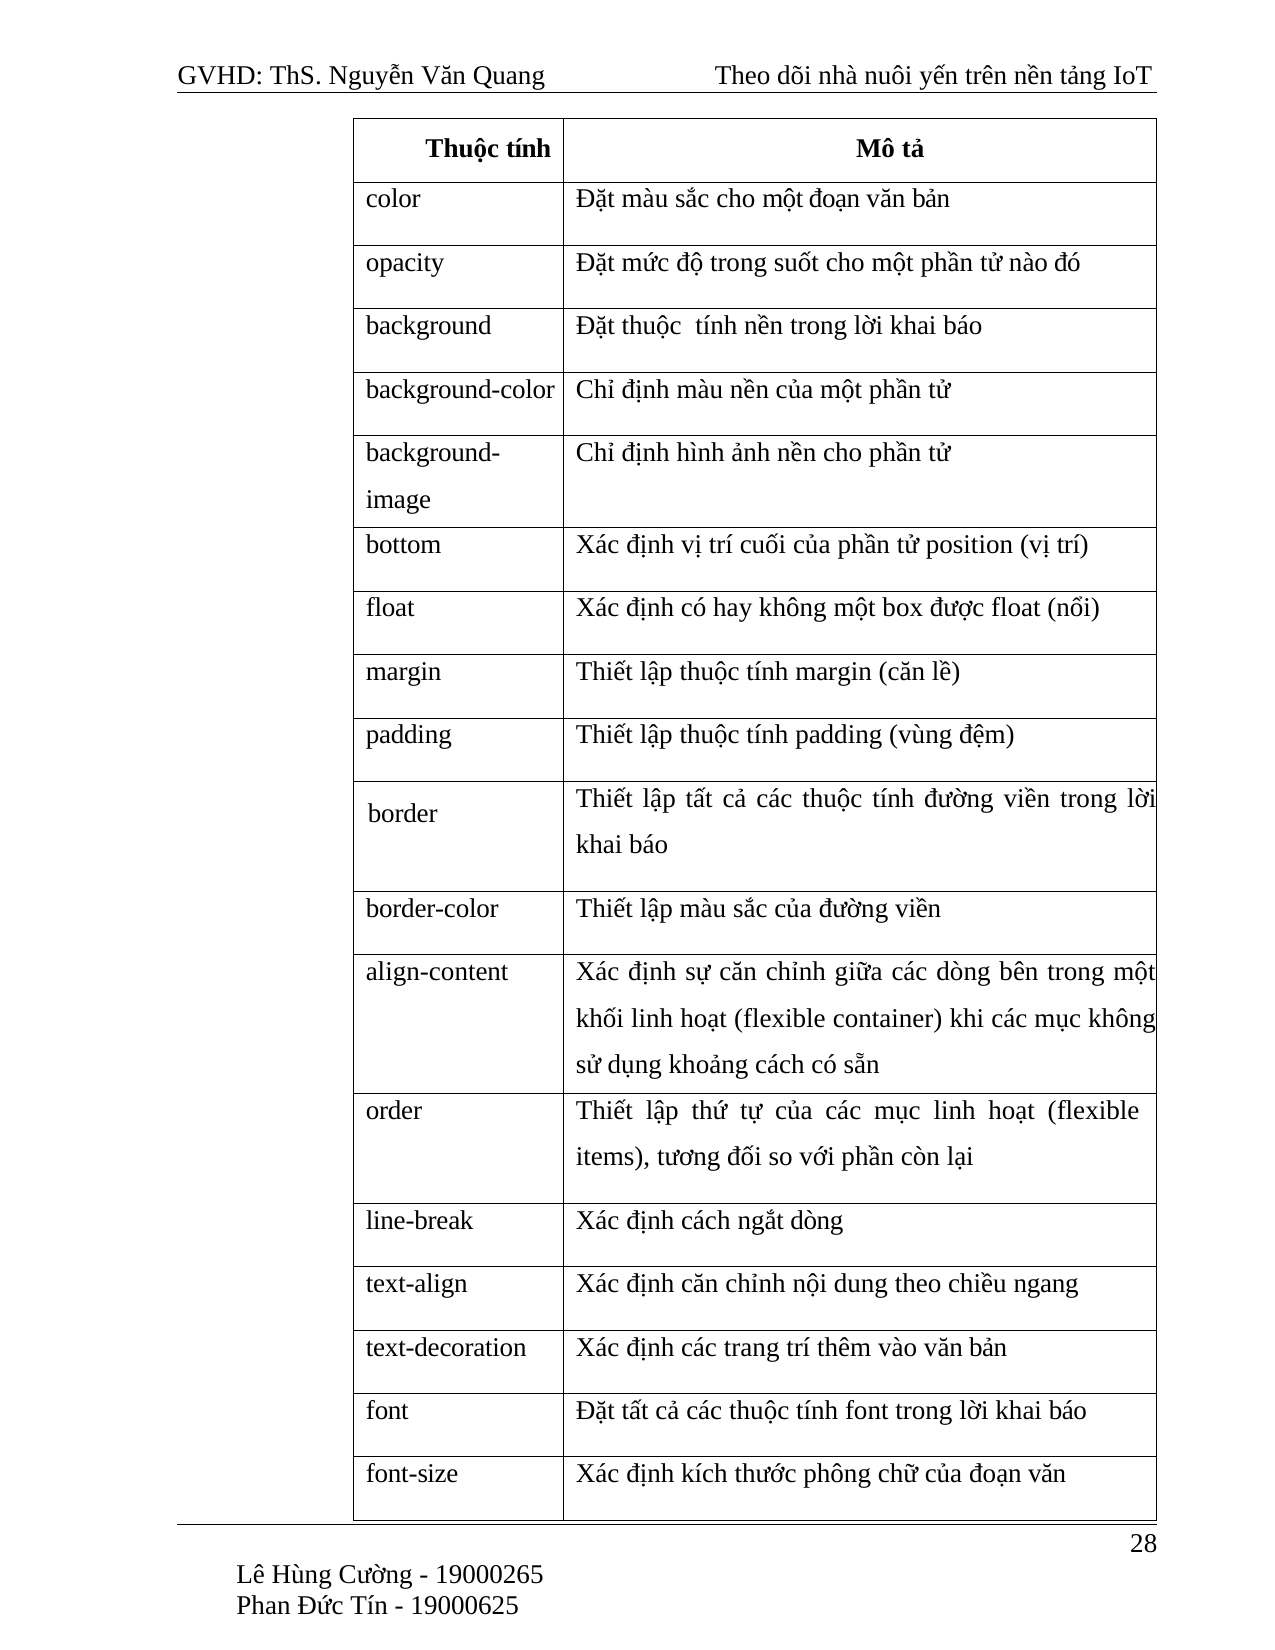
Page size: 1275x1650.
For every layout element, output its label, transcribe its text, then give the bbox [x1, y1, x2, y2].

table_cell order [354, 1094, 563, 1203]
table_cell Chỉ định hình ảnh nền cho phần tử [564, 436, 1156, 527]
table_cell Xác định sự căn chỉnh giữa các dòng bên trong một khối linh hoạt (flexible container) khi các mục không sử dụng khoảng cách có sẵn [564, 955, 1156, 1093]
table_cell opacity [354, 246, 563, 308]
table_cell Xác định có hay không một box được float (nổi) [564, 592, 1156, 654]
table_cell background [354, 309, 563, 372]
table_cell font-size [354, 1457, 563, 1519]
table_cell line-break [354, 1204, 563, 1266]
table_cell Xác định vị trí cuối của phần tử position (vị trí) [564, 528, 1156, 591]
table_cell Thiết lập thuộc tính margin (căn lề) [564, 655, 1156, 717]
table_cell Đặt màu sắc cho một đoạn văn bản [564, 183, 1156, 245]
table_cell text-align [354, 1267, 563, 1329]
table_cell color [354, 183, 563, 245]
table_cell float [354, 592, 563, 654]
table_cell Đặt tất cả các thuộc tính font trong lời khai báo [564, 1394, 1156, 1456]
table_cell bottom [354, 528, 563, 591]
table_cell Thiết lập thuộc tính padding (vùng đệm) [564, 719, 1156, 781]
table_cell Thiết lập tất cả các thuộc tính đường viền trong lời khai báo [564, 782, 1156, 891]
table_cell Thiết lập màu sắc của đường viền [564, 892, 1156, 954]
table_cell text-decoration [354, 1331, 563, 1393]
table_cell align-content [354, 955, 563, 1093]
table_cell Đặt thuộc tính nền trong lời khai báo [564, 309, 1156, 372]
table_cell background-color [354, 373, 563, 435]
table_cell margin [354, 655, 563, 717]
table_cell Chỉ định màu nền của một phần tử [564, 373, 1156, 435]
table_cell padding [354, 719, 563, 781]
table_cell Xác định cách ngắt dòng [564, 1204, 1156, 1266]
table_cell background-image [354, 436, 563, 527]
table_cell border [354, 782, 563, 891]
table_cell font [354, 1394, 563, 1456]
table_cell border-color [354, 892, 563, 954]
table_header Thuộc tính [354, 119, 563, 182]
table_cell Xác định căn chỉnh nội dung theo chiều ngang [564, 1267, 1156, 1329]
table_header Mô tả [564, 119, 1156, 182]
table_cell Xác định các trang trí thêm vào văn bản [564, 1331, 1156, 1393]
table_cell Xác định kích thước phông chữ của đoạn văn [564, 1457, 1156, 1519]
table_cell Thiết lập thứ tự của các mục linh hoạt (flexible items), tương đối so với phần còn lại [564, 1094, 1156, 1203]
table_cell Đặt mức độ trong suốt cho một phần tử nào đó [564, 246, 1156, 308]
